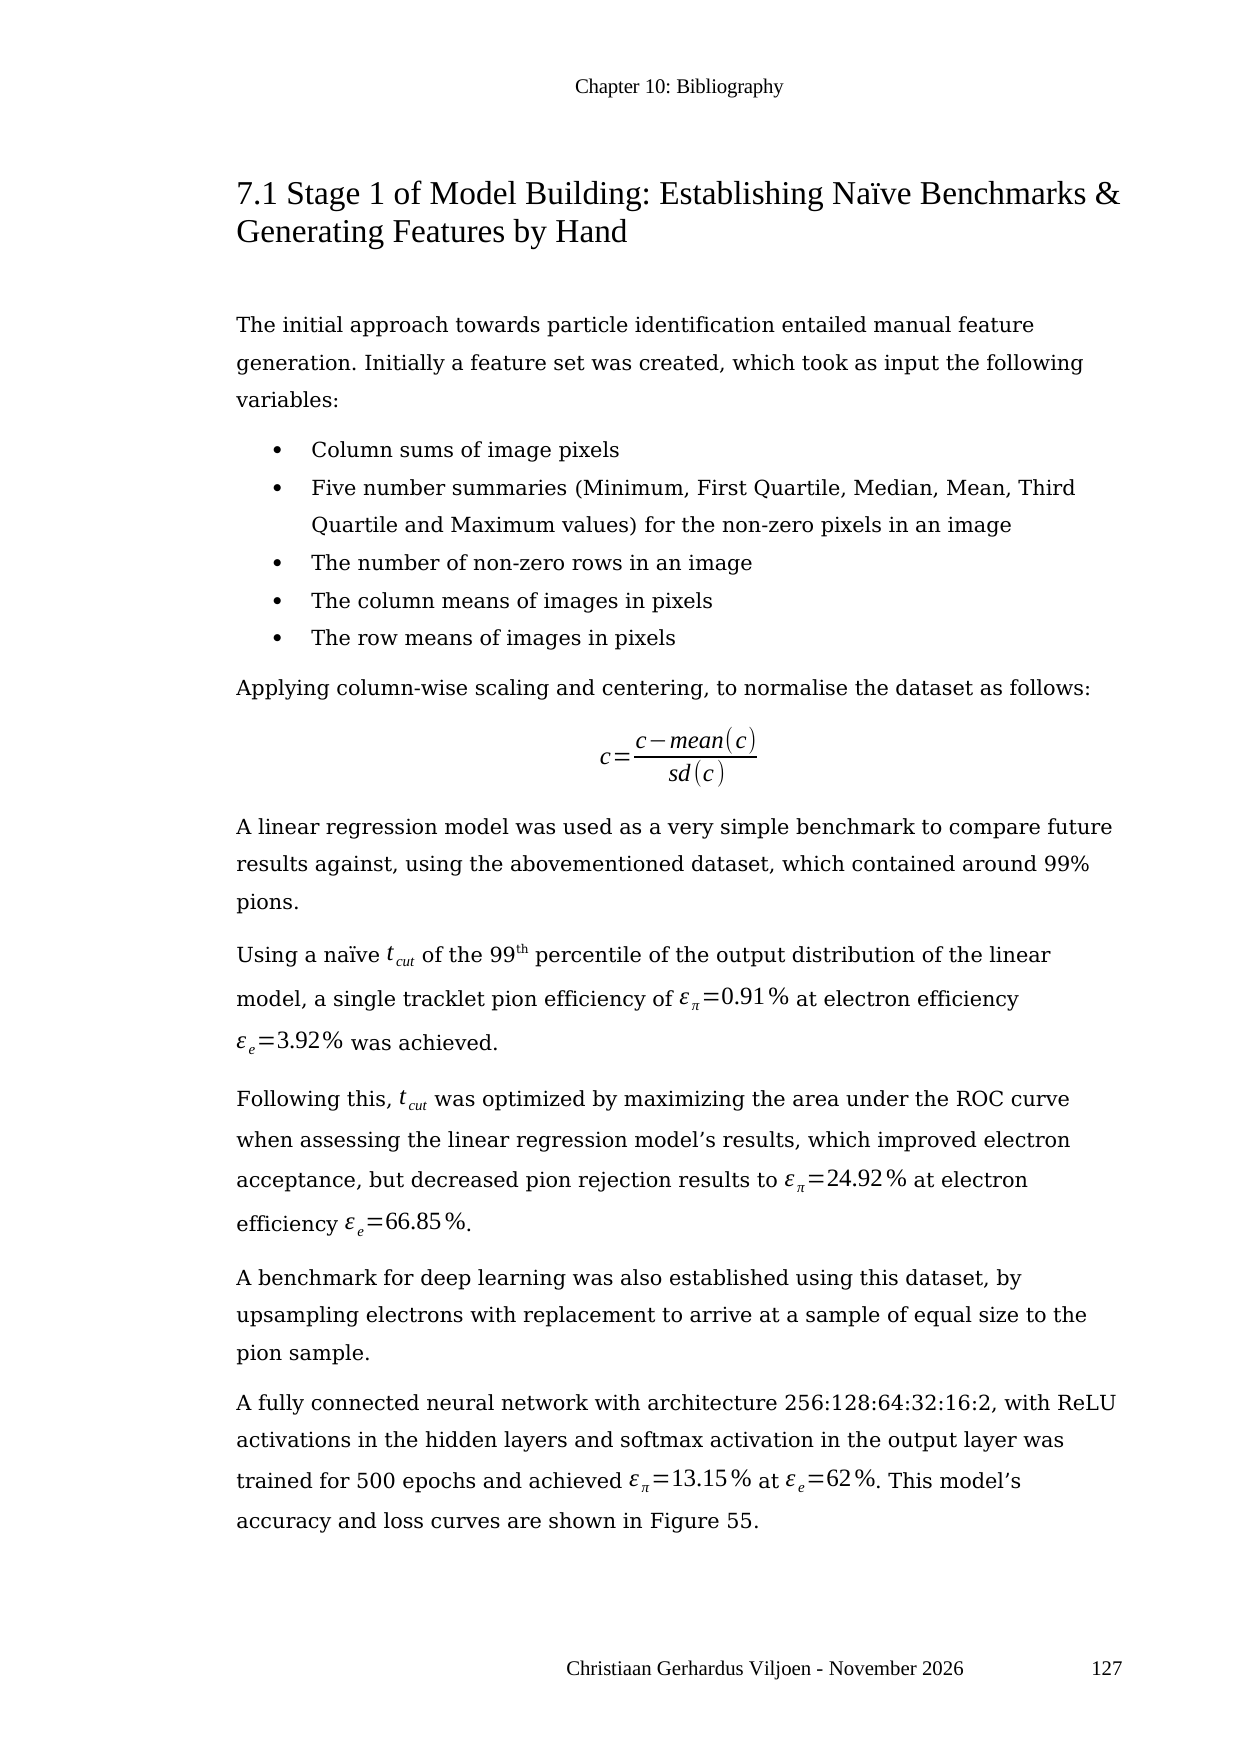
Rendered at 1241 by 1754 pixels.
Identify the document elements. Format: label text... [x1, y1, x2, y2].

text Using a naïve of the 99th percentile of the output distribution of the linear model, a single tracklet pion efficiency of at electron efficiency was achieved. [236, 939, 1122, 1058]
list The number of non-zero rows in an image [274, 550, 1122, 575]
list Five number summaries (Minimum, First Quartile, Median, Mean, Third Quartile and Maximum values) for the non-zero pixels in an image [274, 475, 1122, 537]
list The column means of images in pixels [274, 587, 1122, 612]
list The row means of images in pixels [274, 625, 1122, 650]
text A linear regression model was used as a very simple benchmark to compare future results against, using the abovementioned dataset, which contained around 99% pions. [236, 814, 1122, 914]
text Applying column-wise scaling and centering, to normalise the dataset as follows: [236, 675, 1122, 700]
list Column sums of image pixels [274, 437, 1122, 462]
text A benchmark for deep learning was also established using this dataset, by upsampling electrons with replacement to arrive at a sample of equal size to the pion sample. [236, 1264, 1122, 1364]
text The initial approach towards particle identification entailed manual feature generation. Initially a feature set was created, which took as input the following variables: [236, 312, 1122, 412]
text Following this, was optimized by maximizing the area under the ROC curve when assessing the linear regression model’s results, which improved electron acceptance, but decreased pion rejection results to at electron efficiency . [236, 1083, 1122, 1239]
subtitle Stage 1 of Model Building: Establishing Naïve Benchmarks & Generating Features by Hand [236, 173, 1122, 249]
